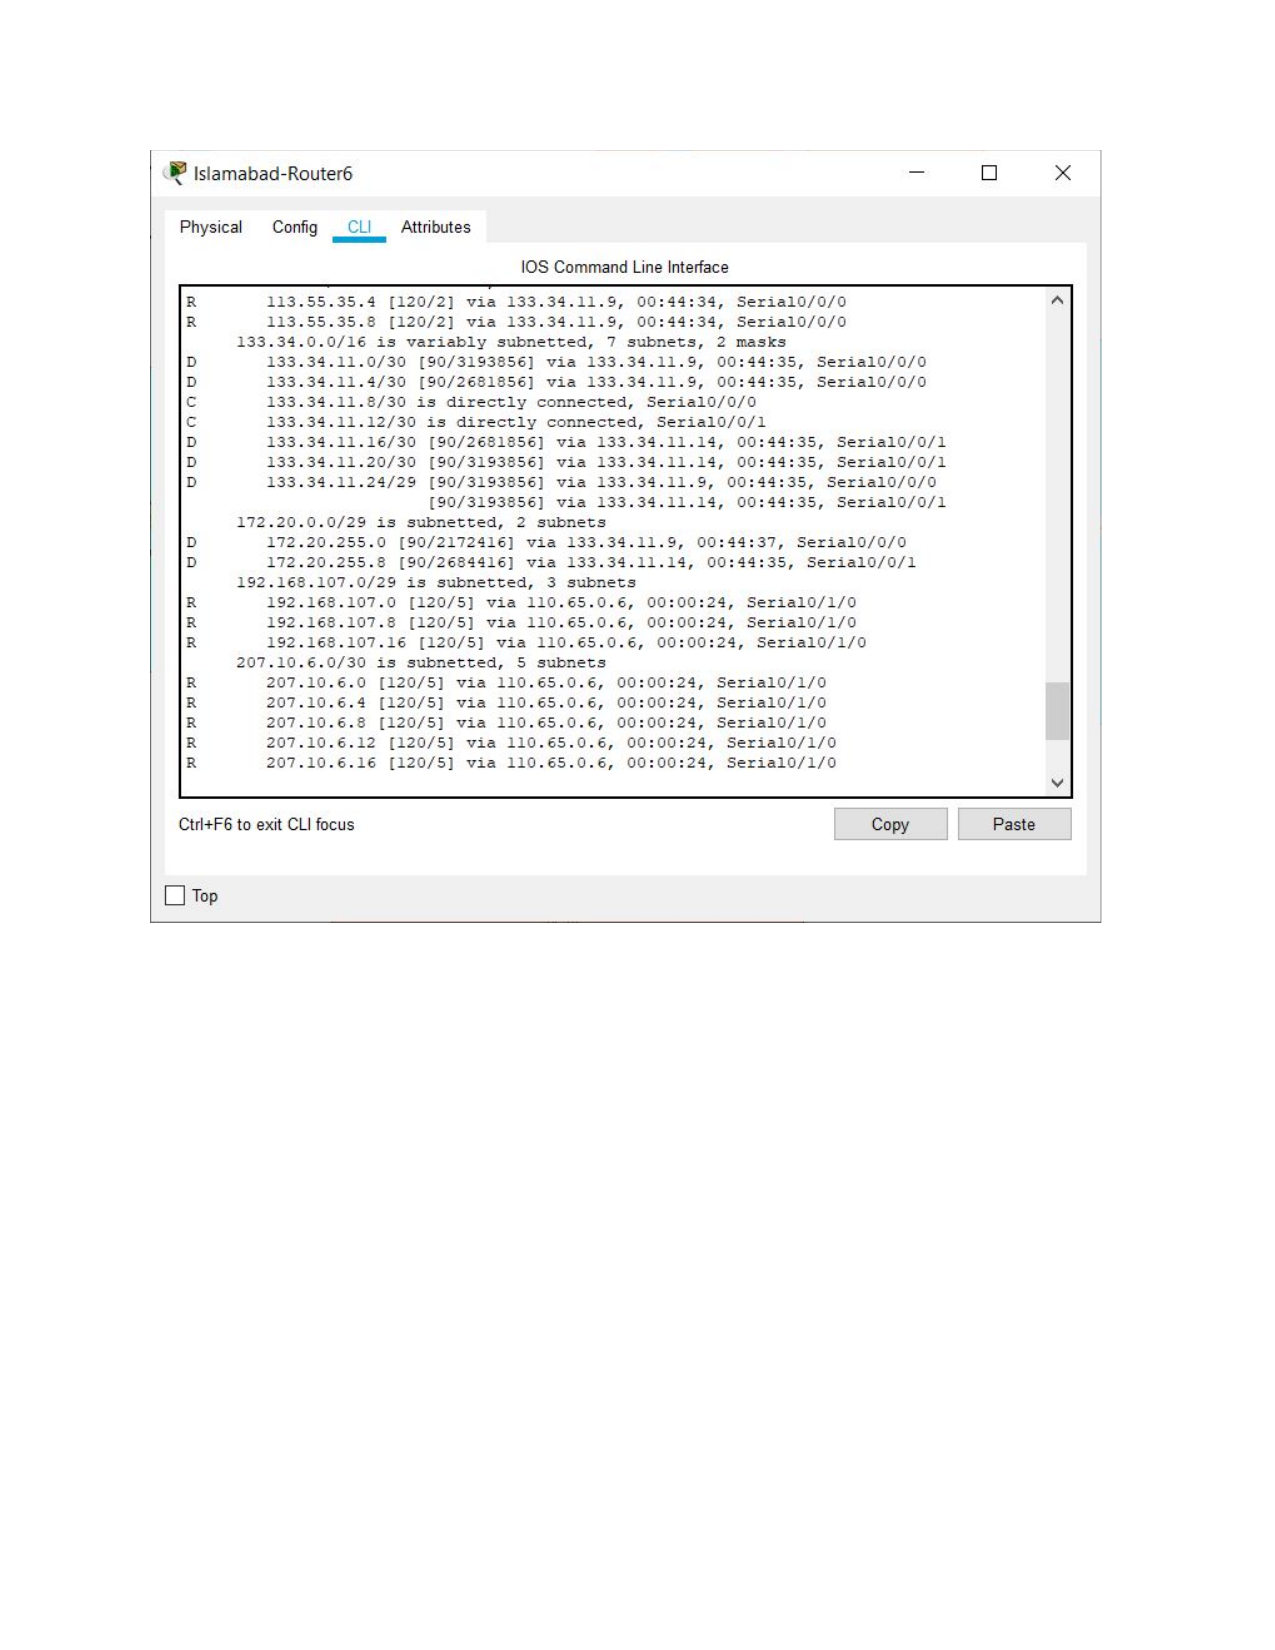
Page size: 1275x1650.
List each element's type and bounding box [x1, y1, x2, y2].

picture [150, 150, 1102, 923]
